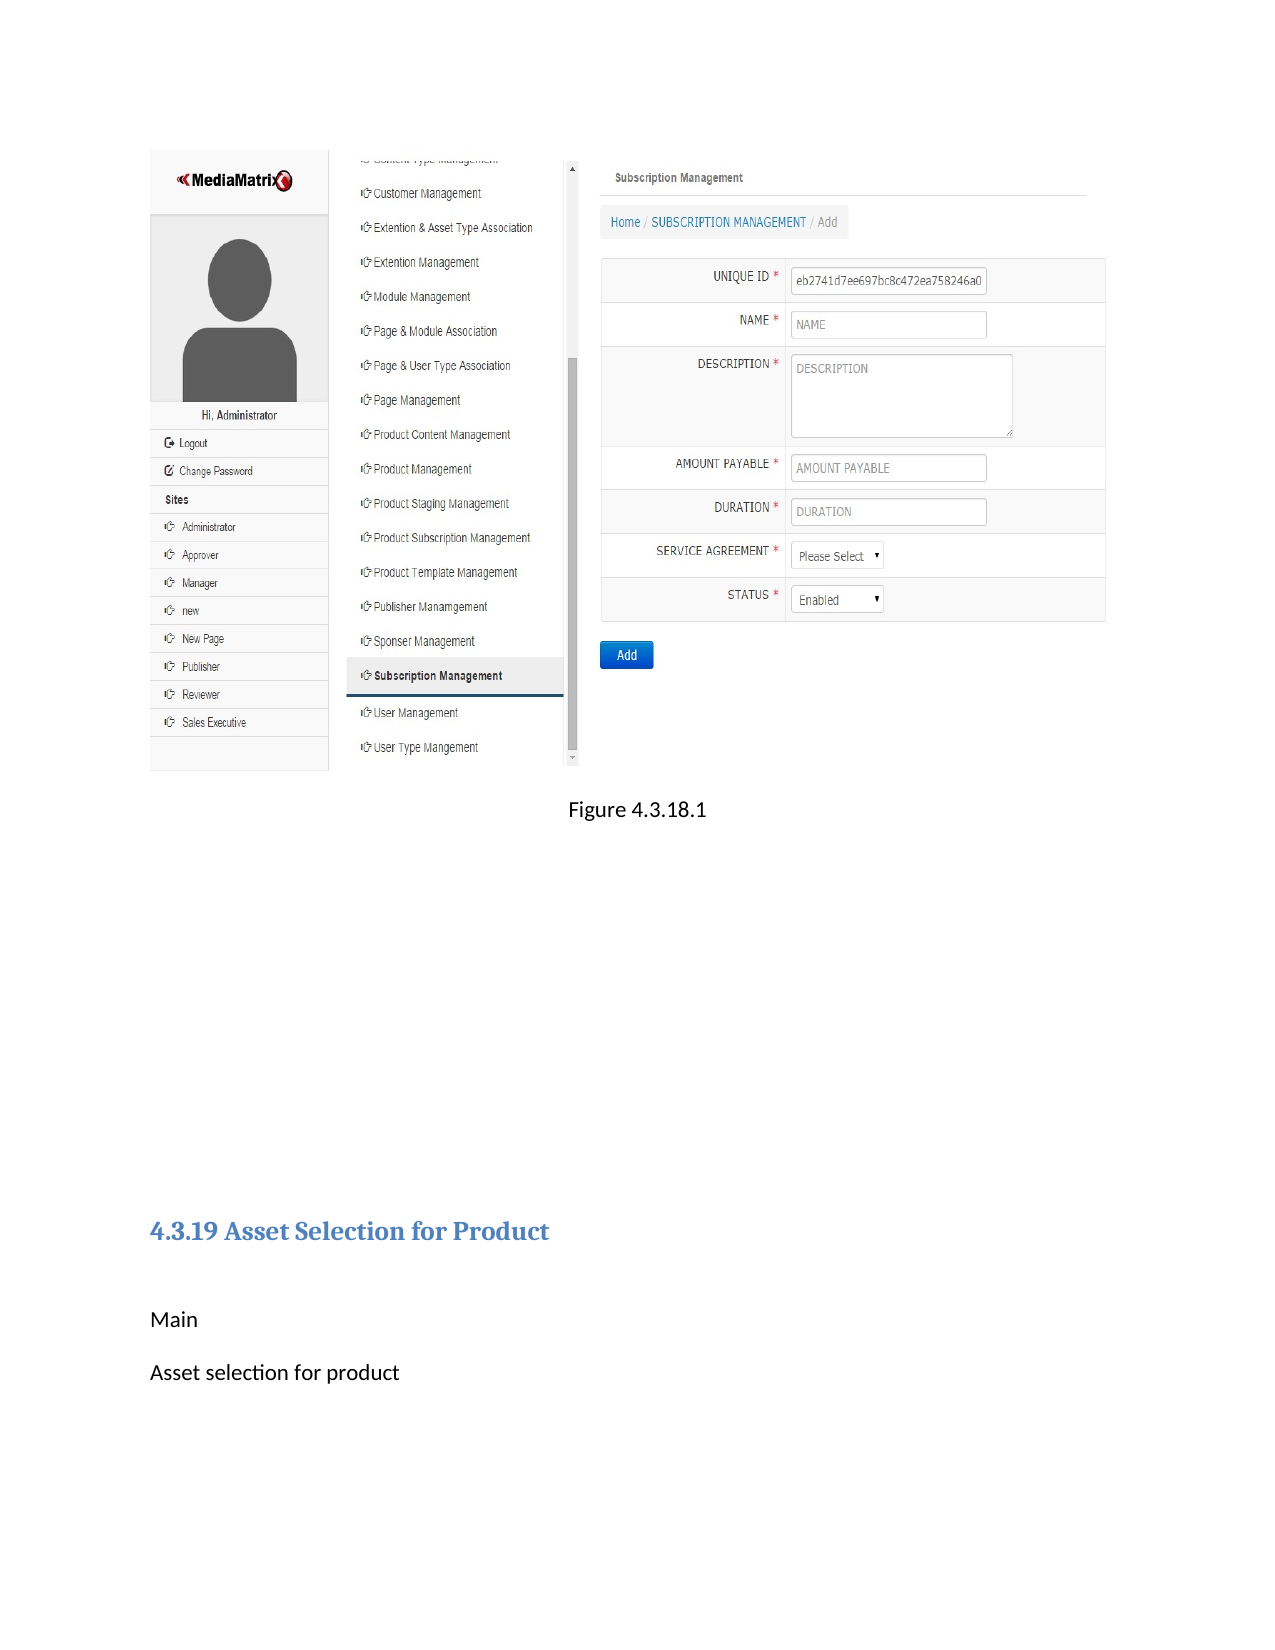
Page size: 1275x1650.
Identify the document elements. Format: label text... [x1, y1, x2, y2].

text Main [150, 1305, 1125, 1333]
text Asset selection for product [150, 1358, 1125, 1386]
picture [150, 150, 1125, 771]
text Figure 4.3.18.1 [150, 795, 1125, 823]
subtitle 4.3.19 Asset Selection for Product [150, 1216, 1125, 1247]
